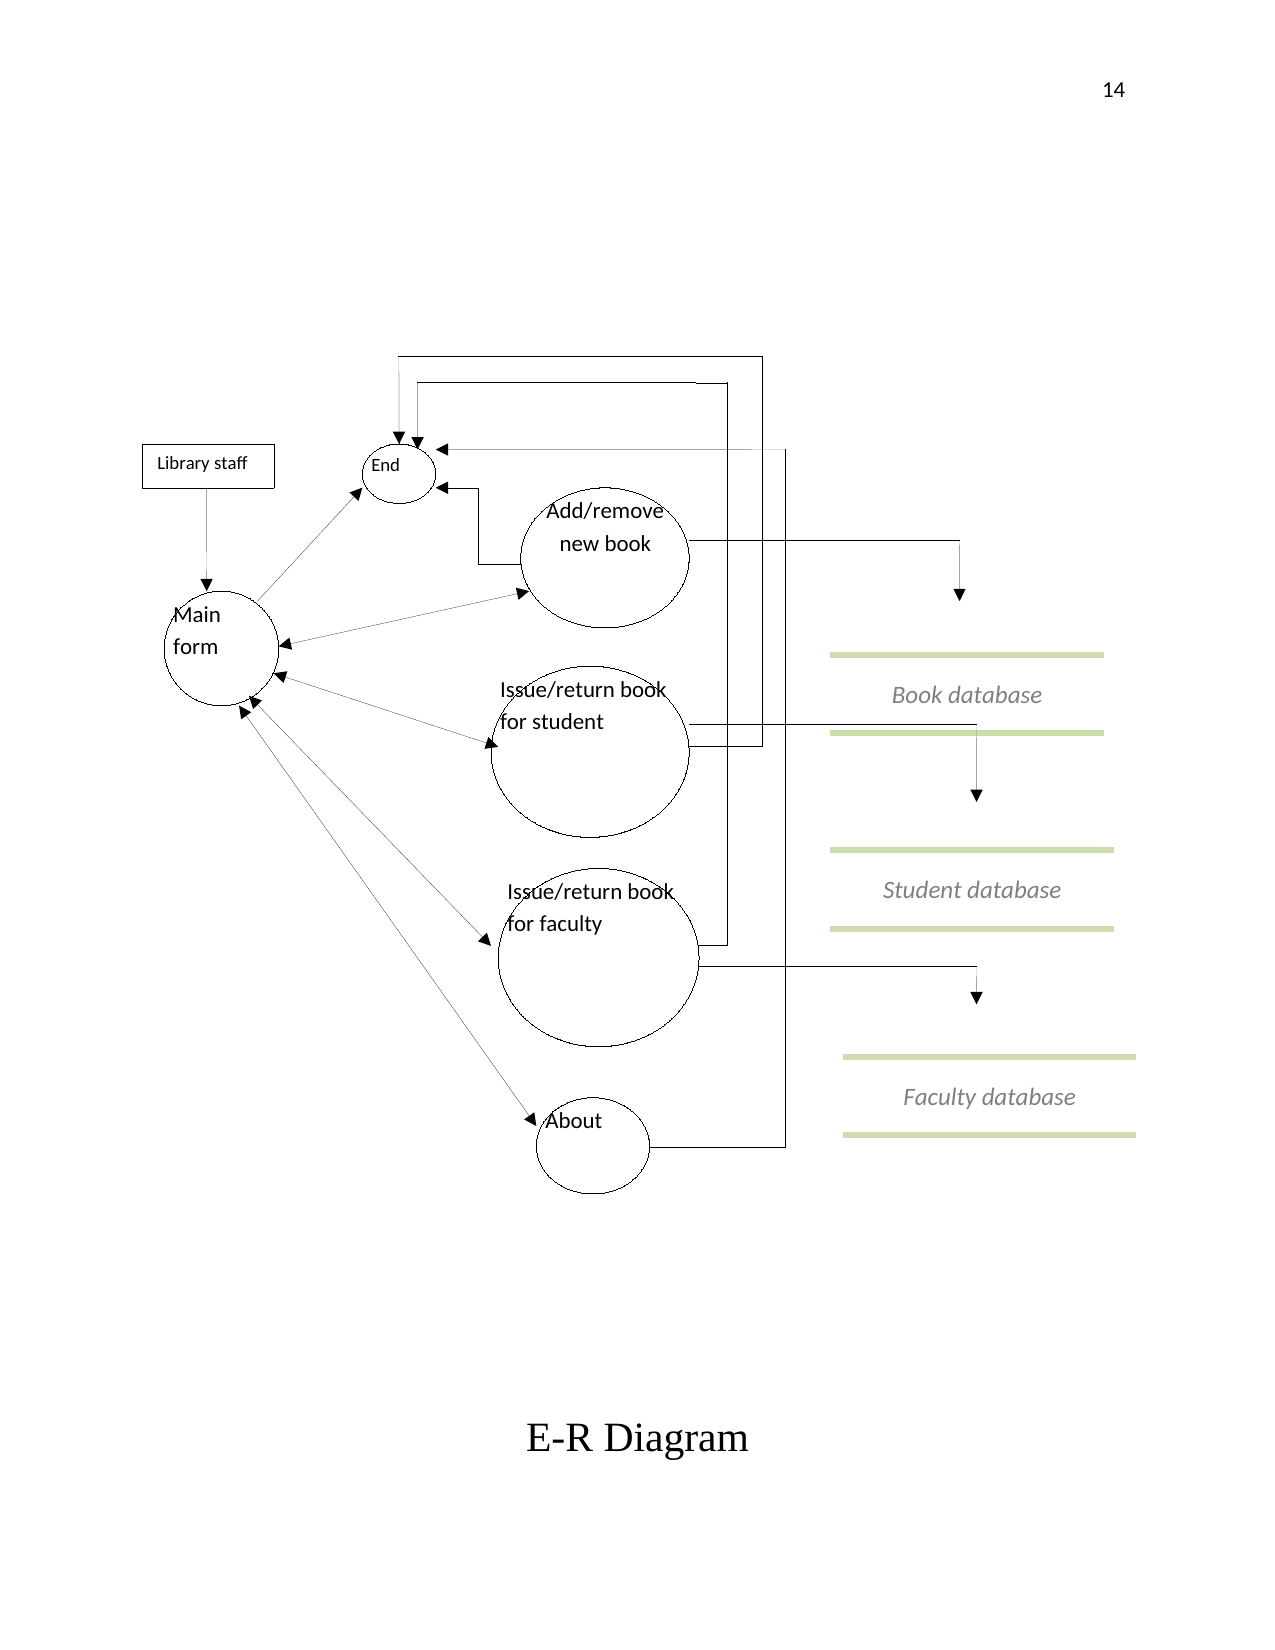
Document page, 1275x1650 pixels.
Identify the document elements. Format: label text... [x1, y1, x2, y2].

text E-R Diagram [150, 1413, 1125, 1461]
